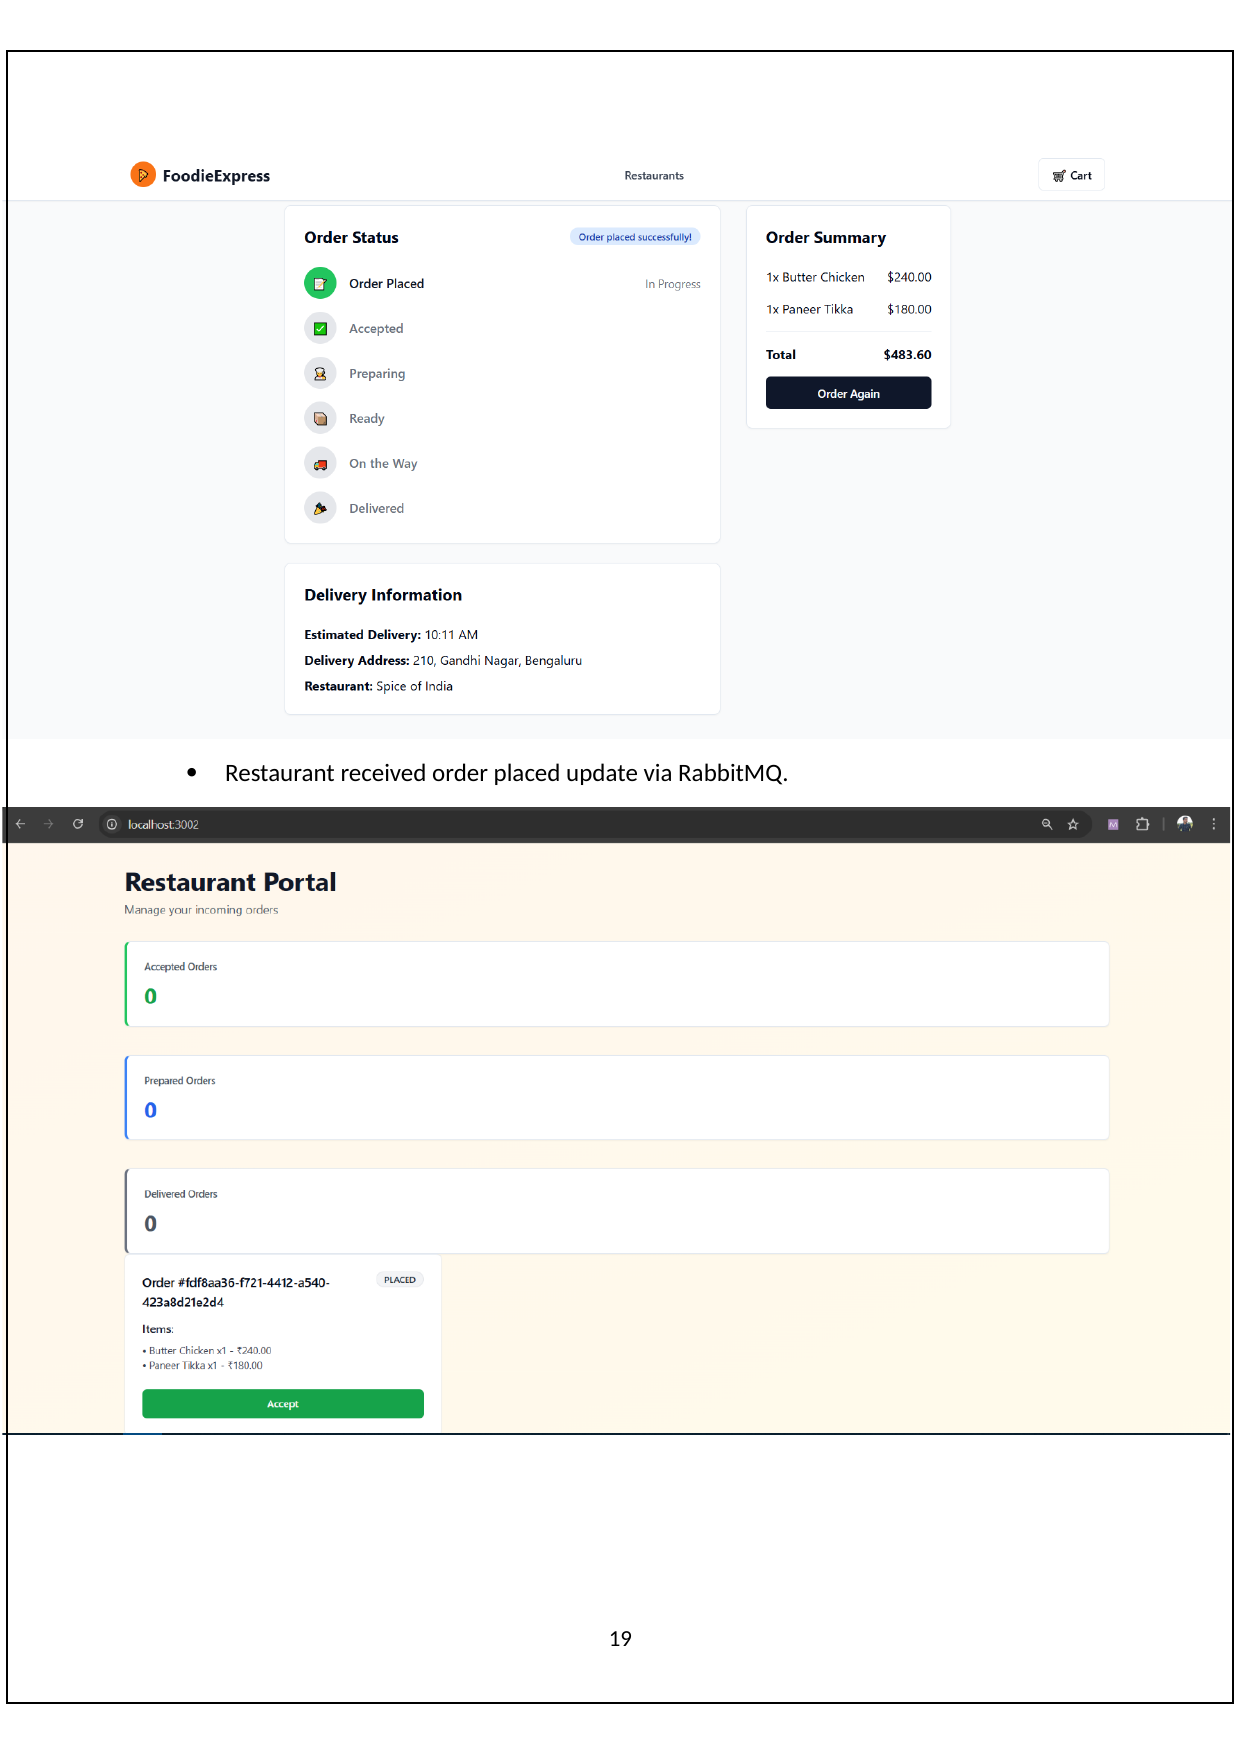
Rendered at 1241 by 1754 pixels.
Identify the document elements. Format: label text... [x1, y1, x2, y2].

picture [8, 150, 1232, 739]
picture [2, 807, 6, 1435]
picture [8, 807, 1231, 1435]
picture [2, 150, 6, 739]
list Restaurant received order placed update via RabbitMQ. [187, 758, 1090, 788]
